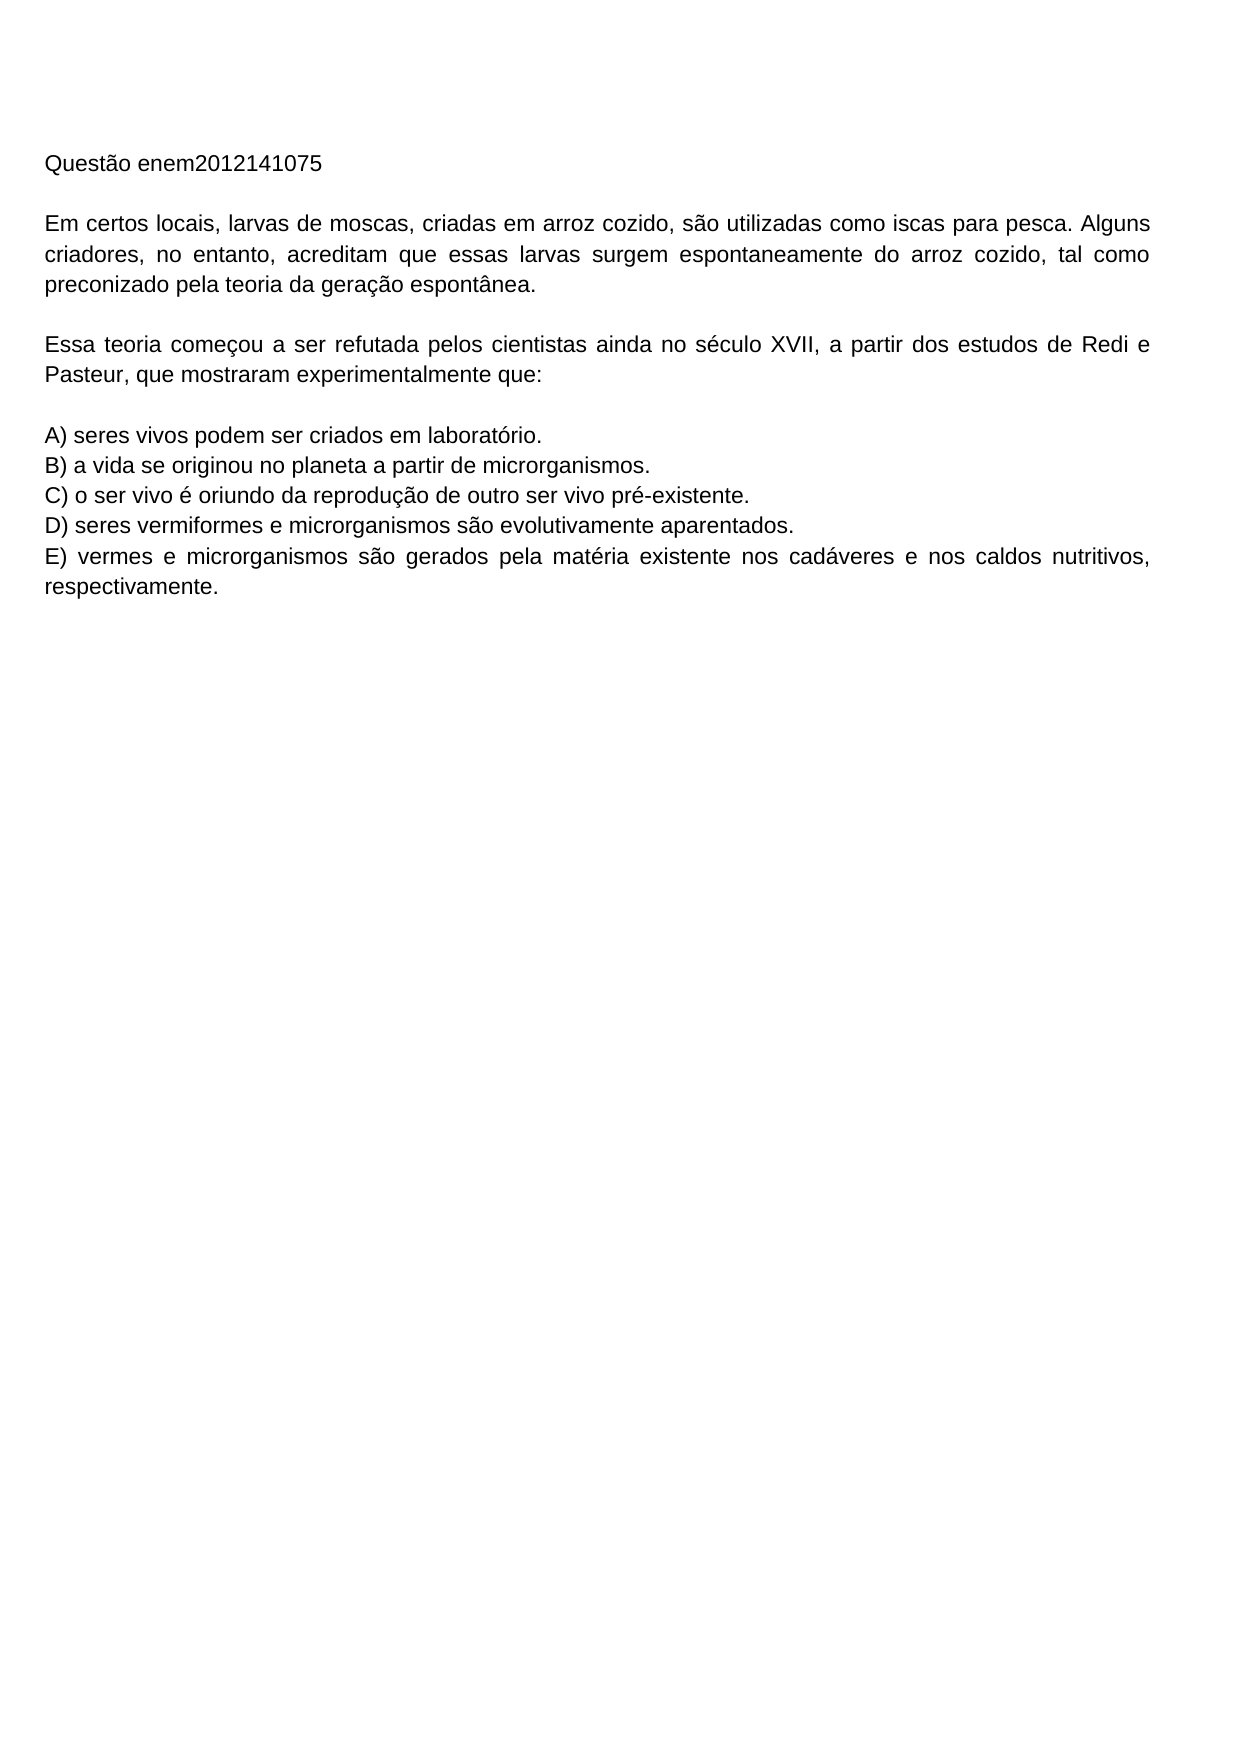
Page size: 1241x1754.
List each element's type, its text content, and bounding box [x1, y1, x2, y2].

text Em certos locais, larvas de moscas, criadas em arroz cozido, são utilizadas como iscas para pesca. Alguns criadores, no entanto, acreditam que essas larvas surgem espontaneamente do arroz cozido, tal como preconizado pela teoria da geração espontânea. [44, 210, 1151, 297]
text C) o ser vivo é oriundo da reprodução de outro ser vivo pré-existente. [44, 482, 1151, 509]
text E) vermes e microrganismos são gerados pela matéria existente nos cadáveres e nos caldos nutritivos, respectivamente. [44, 543, 1151, 599]
text Essa teoria começou a ser refutada pelos cientistas ainda no século XVII, a partir dos estudos de Redi e Pasteur, que mostraram experimentalmente que: [44, 331, 1151, 388]
text Questão enem2012141075 [44, 150, 1151, 176]
text D) seres vermiformes e microrganismos são evolutivamente aparentados. [44, 512, 1151, 539]
text B) a vida se originou no planeta a partir de microrganismos. [44, 452, 1151, 478]
text A) seres vivos podem ser criados em laboratório. [44, 422, 1151, 448]
